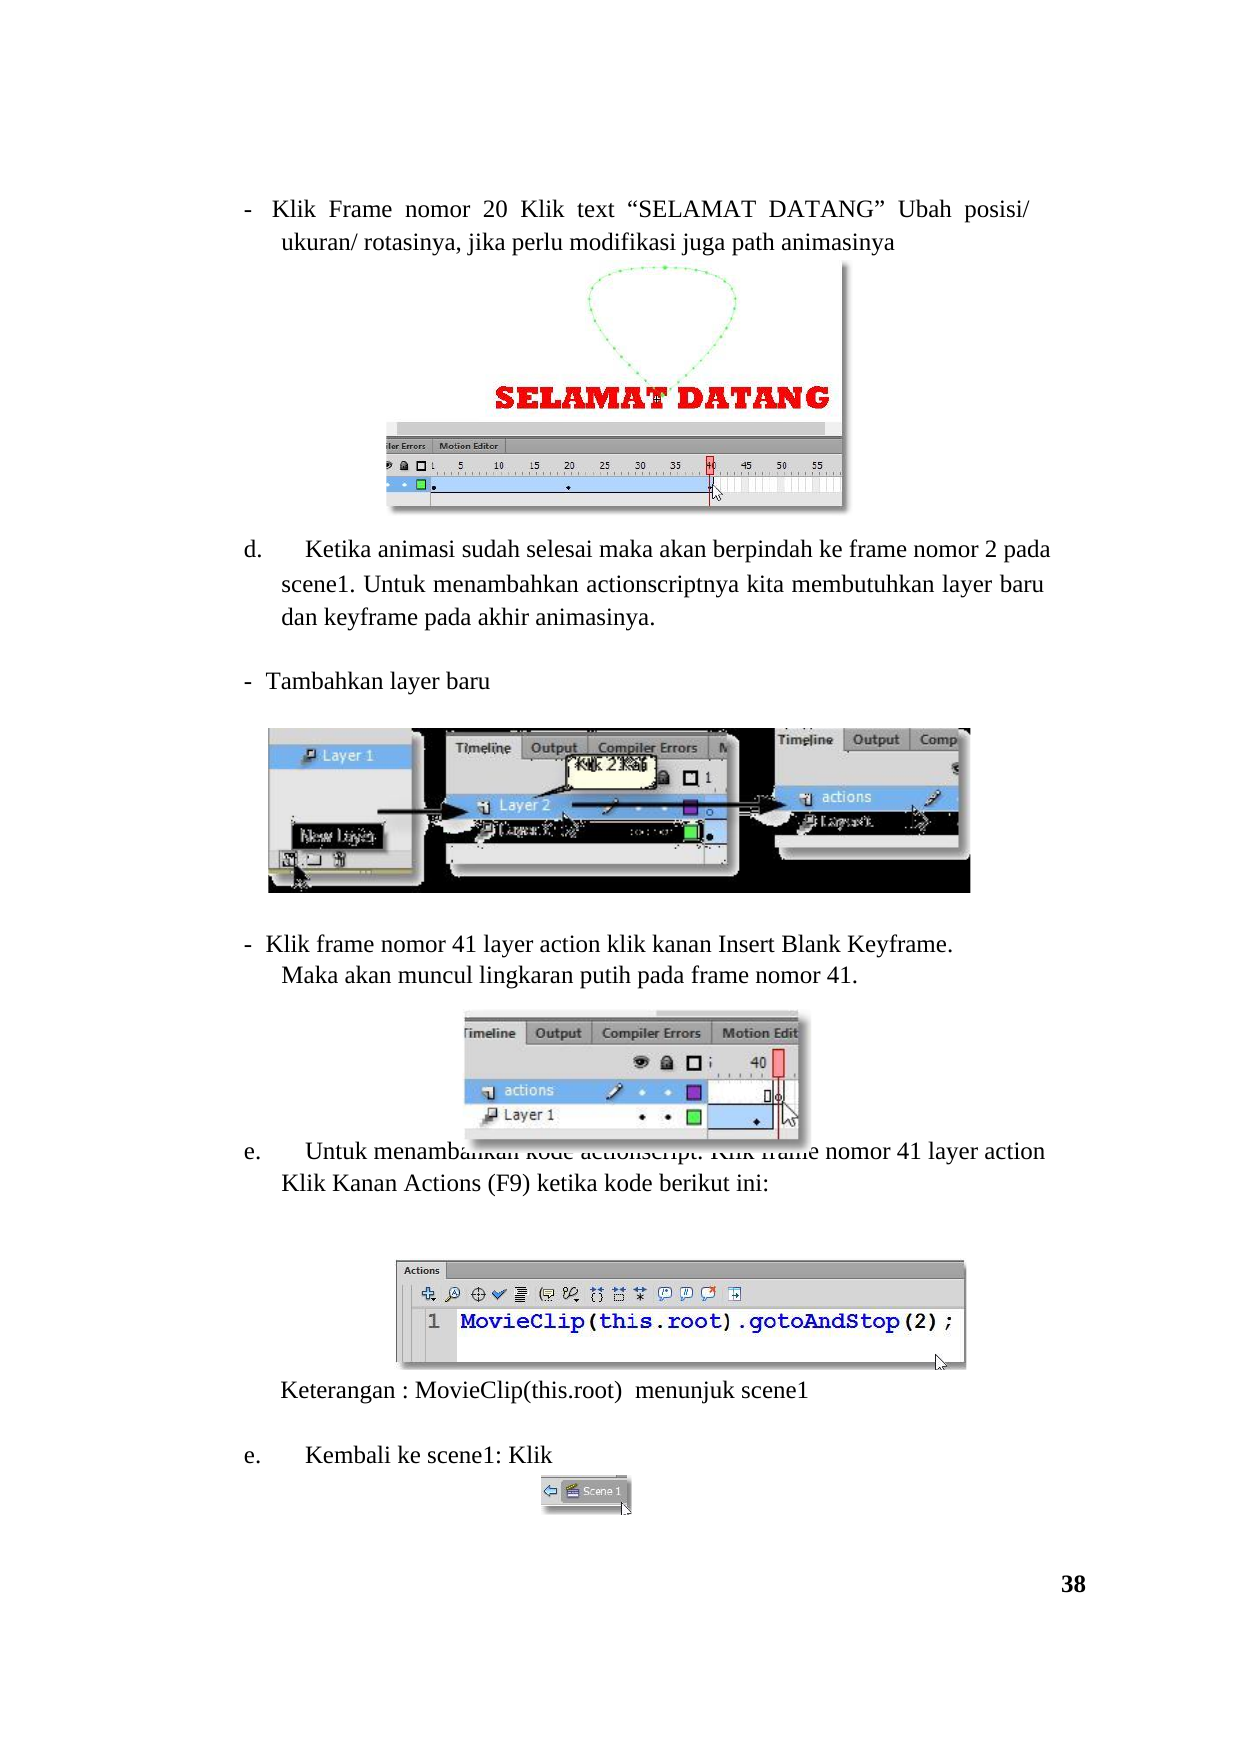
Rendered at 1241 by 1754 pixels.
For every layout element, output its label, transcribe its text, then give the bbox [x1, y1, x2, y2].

text 38 [1061, 1569, 1165, 1599]
list Klik frame nomor 41 layer action klik kanan Insert Blank Keyframe. [244, 928, 1168, 958]
list Kembali ke scene1: Klik [244, 1439, 983, 1469]
text Klik Kanan Actions (F9) ketika kode berikut ini: [281, 1167, 1168, 1197]
text Keterangan : MovieClip(this.root) menunjuk scene1 [280, 1374, 1168, 1404]
list Tambahkan layer baru [244, 665, 1168, 695]
list Untuk menambahkan kode actionscript: Klik frame nomor 41 layer action [244, 1136, 1168, 1165]
list Ketika animasi sudah selesai maka akan berpindah ke frame nomor 2 pada [244, 534, 1168, 563]
picture [462, 1009, 812, 1153]
text Maka akan muncul lingkaran putih pada frame nomor 41. [281, 960, 1168, 990]
text ukuran/ rotasinya, jika perlu modifikasi juga path animasinya [281, 227, 1168, 257]
picture [394, 1258, 967, 1370]
picture [268, 728, 971, 893]
picture [541, 1475, 632, 1515]
list Klik Frame nomor 20 Klik text “SELAMAT DATANG” Ubah posisi/ [244, 193, 1168, 223]
picture [386, 260, 854, 518]
text scene1. Untuk menambahkan actionscriptnya kita membutuhkan layer baru dan keyframe pada akhir animasinya. [281, 565, 1045, 632]
